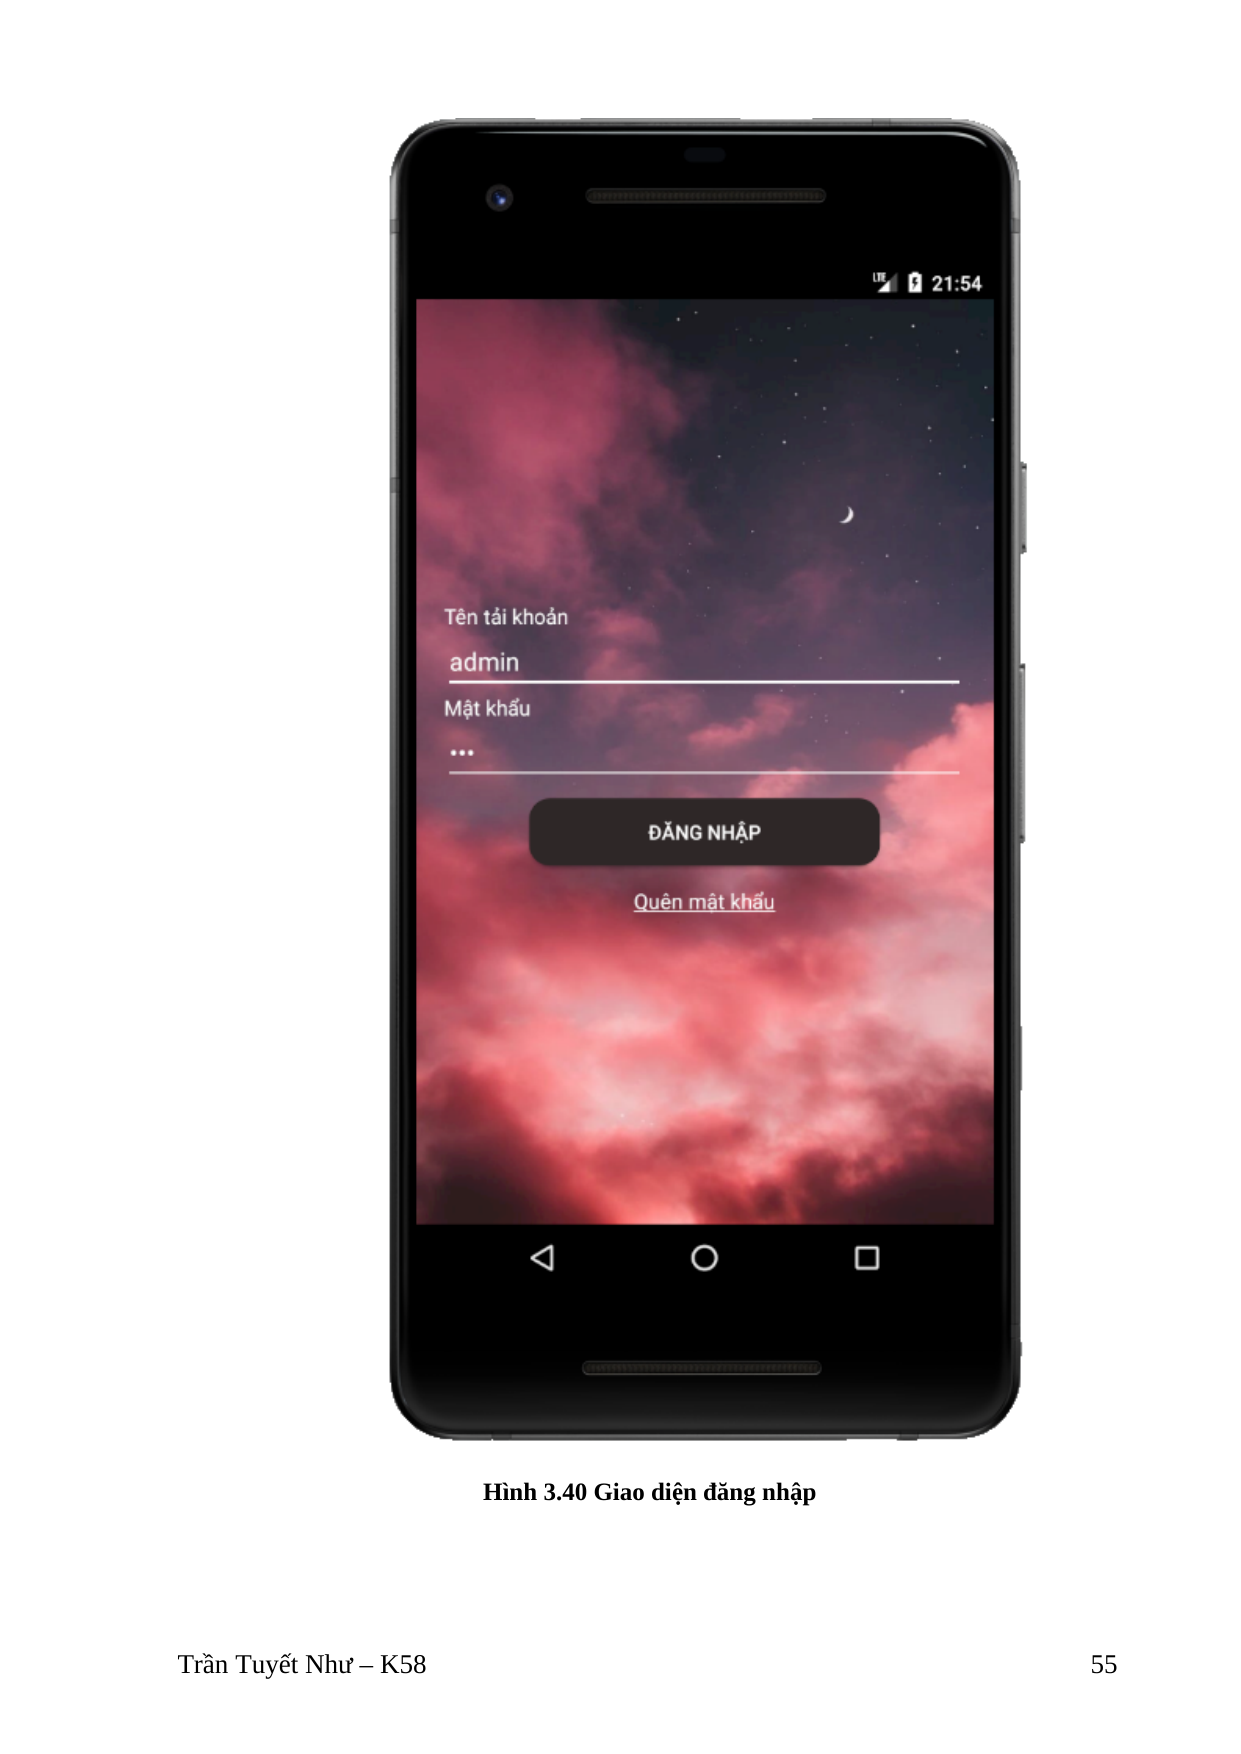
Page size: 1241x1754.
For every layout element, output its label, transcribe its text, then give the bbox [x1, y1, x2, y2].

picture [343, 118, 1031, 1469]
